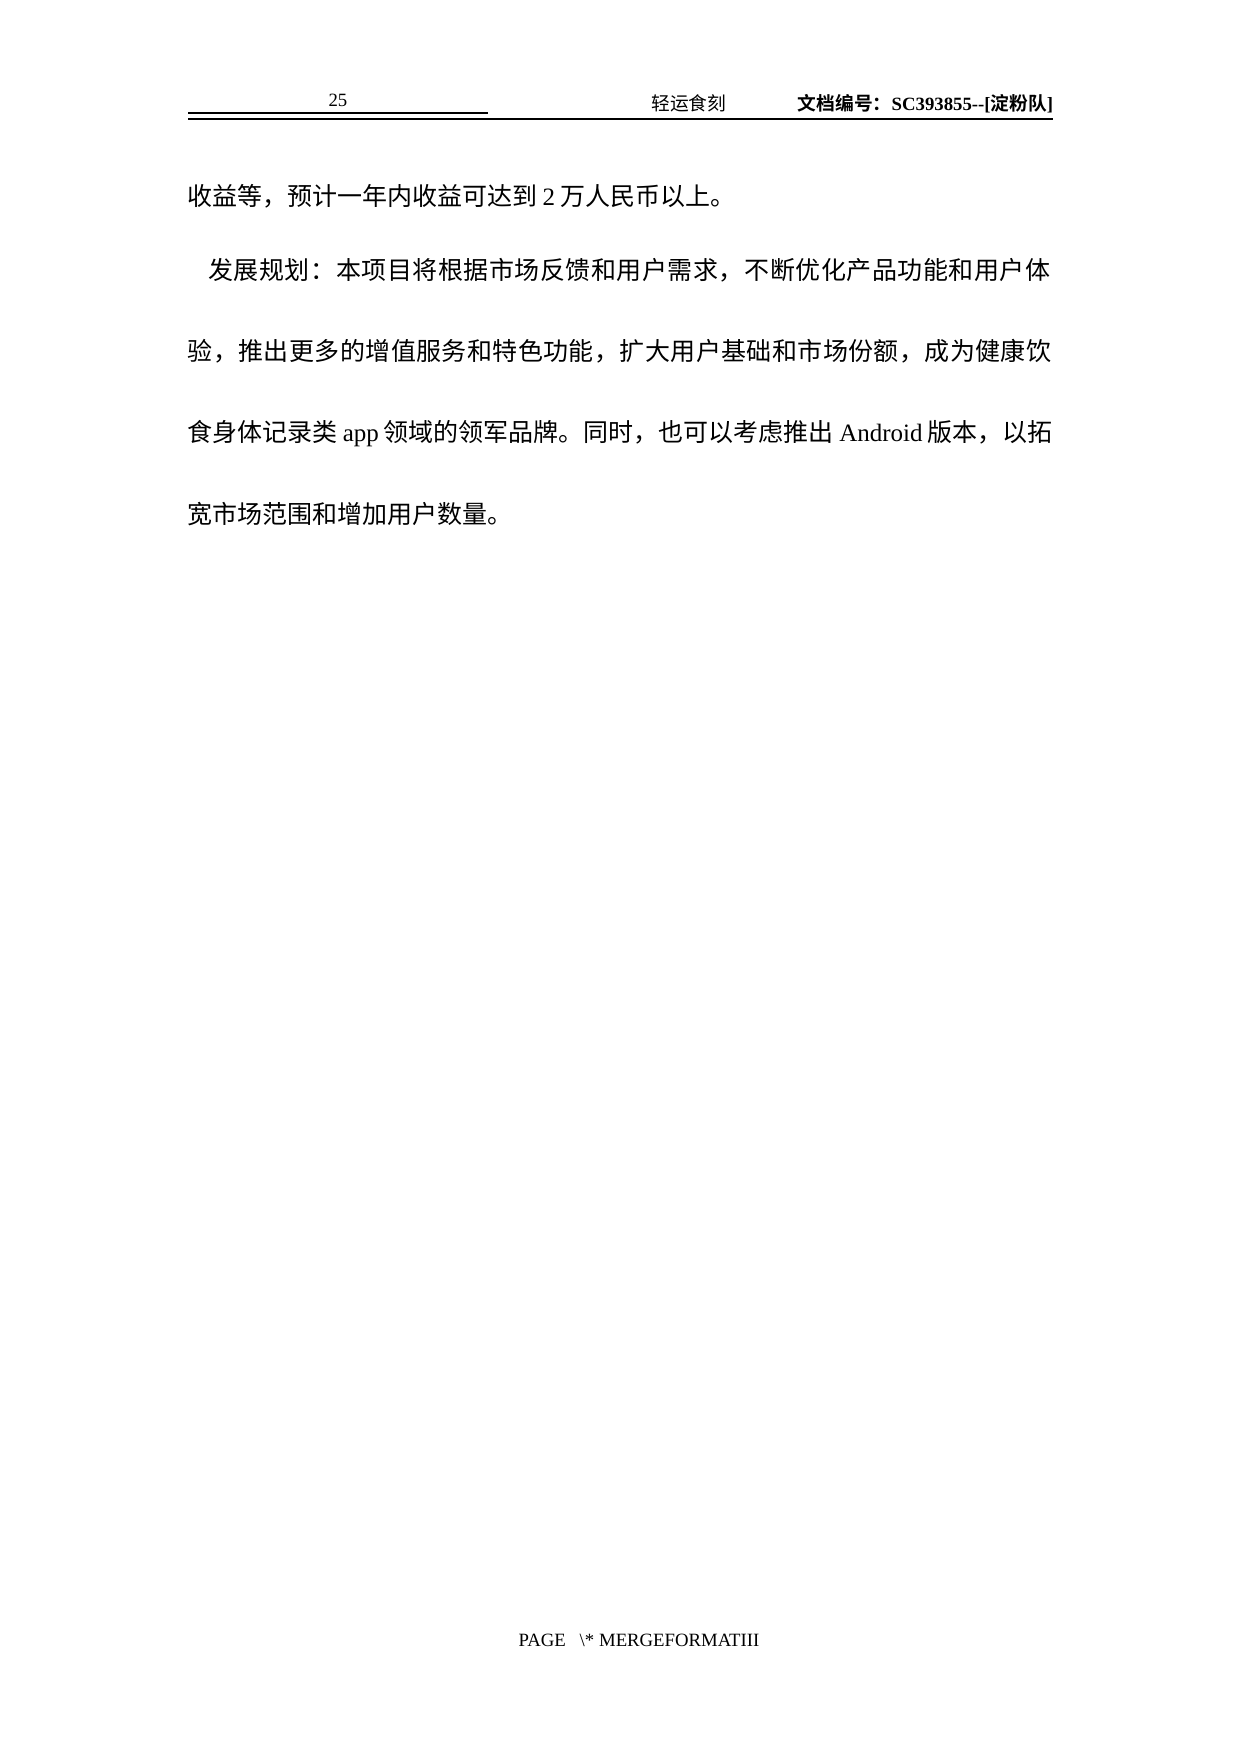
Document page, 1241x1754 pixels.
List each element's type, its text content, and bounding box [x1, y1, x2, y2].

text 发展规划：本项目将根据市场反馈和用户需求，不断优化产品功能和用户体验，推出更多的增值服务和特色功能，扩大用户基础和市场份额，成为健康饮食身体记录类app领域的领军品牌。同时，也可以考虑推出Android版本，以拓宽市场范围和增加用户数量。 [187, 236, 1053, 545]
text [187, 162, 1053, 227]
